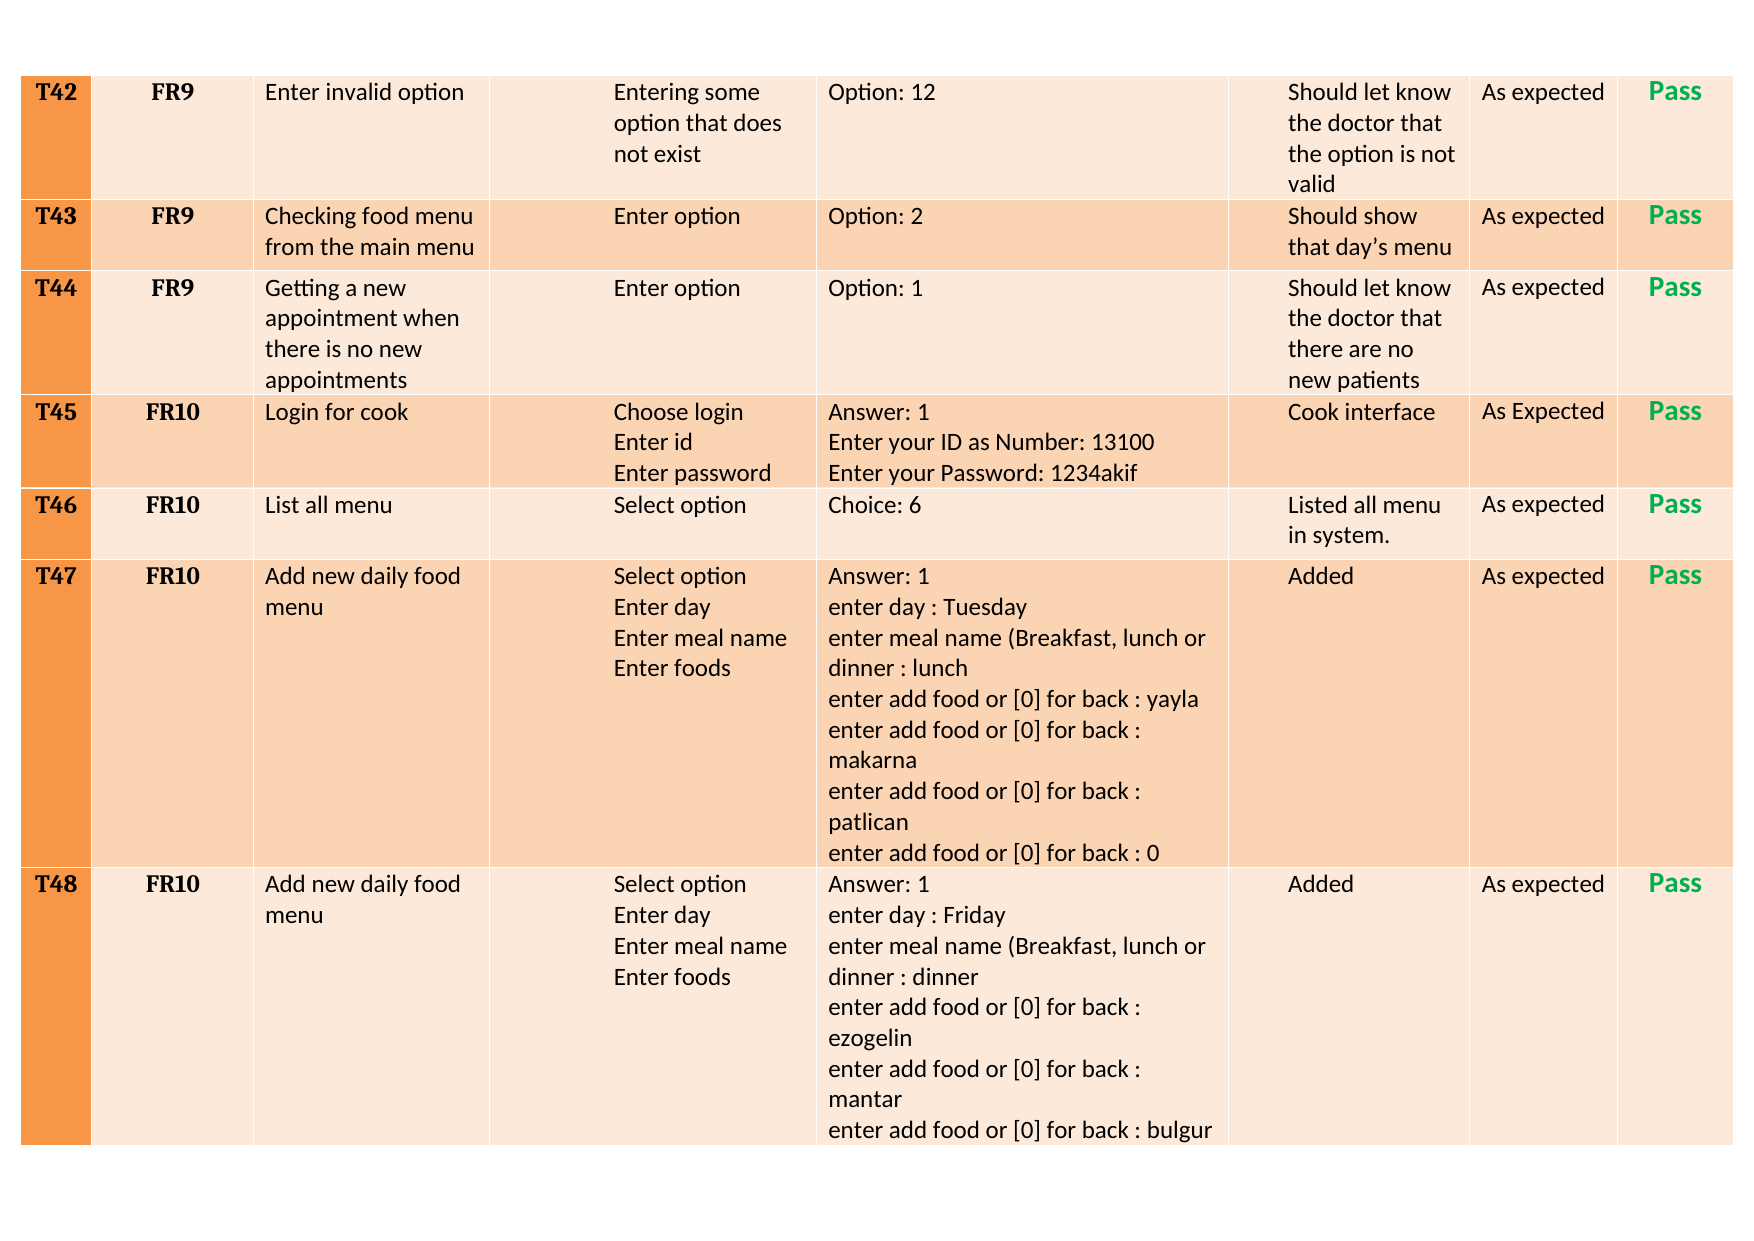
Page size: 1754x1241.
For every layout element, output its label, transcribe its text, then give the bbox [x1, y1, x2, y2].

table_cell Option: 1 [817, 271, 1228, 394]
table_cell T45 [21, 395, 91, 487]
table_cell Pass [1618, 868, 1733, 1145]
table_cell Entering some option that does not exist [490, 76, 816, 199]
table_cell As expected [1470, 868, 1617, 1145]
table_cell Pass [1618, 560, 1733, 867]
table_cell Getting a new appointment when there is no new appointments [254, 271, 489, 394]
table_cell Cook interface [1229, 395, 1469, 487]
table_cell T48 [21, 868, 91, 1145]
table_cell Listed all menu in system. [1229, 489, 1469, 559]
table_cell Pass [1618, 200, 1733, 270]
table_cell T42 [21, 76, 91, 199]
table_cell Add new daily food menu [254, 560, 489, 867]
table_cell FR10 [92, 395, 253, 487]
table_cell Should let know the doctor that the option is not valid [1229, 76, 1469, 199]
table_cell FR10 [92, 560, 253, 867]
table_cell T46 [21, 489, 91, 559]
table_cell FR9 [92, 76, 253, 199]
table_cell Answer: 1 enter day : Tuesday enter meal name (Breakfast, lunch or dinner : lunch enter add food or [0] for back : yayla enter add food or [0] for back : makarna enter add food or [0] for back : patlican enter add food or [0] for back : 0 [817, 560, 1228, 867]
table_cell As expected [1470, 271, 1617, 394]
table_cell Added [1229, 560, 1469, 867]
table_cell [254, 868, 489, 1145]
table_cell As expected [1470, 560, 1617, 867]
table_cell As Expected [1470, 395, 1617, 487]
table_cell FR9 [92, 271, 253, 394]
table_cell Should show that day’s menu [1229, 200, 1469, 270]
table_cell Should let know the doctor that there are no new patients [1229, 271, 1469, 394]
table_cell Choose login Enter id Enter password [490, 395, 816, 487]
table_cell Option: 12 [817, 76, 1228, 199]
table_cell Select option [490, 489, 816, 559]
table_cell Answer: 1 Enter your ID as Number: 13100 Enter your Password: 1234akif [817, 395, 1228, 487]
table_cell Choice: 6 [817, 489, 1228, 559]
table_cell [490, 868, 816, 1145]
table_cell FR10 [92, 489, 253, 559]
table_cell Login for cook [254, 395, 489, 487]
table_cell FR10 [92, 868, 253, 1145]
table_cell Pass [1618, 76, 1733, 199]
table_cell Pass [1618, 489, 1733, 559]
table_cell List all menu [254, 489, 489, 559]
table_cell Option: 2 [817, 200, 1228, 270]
table_cell As expected [1470, 200, 1617, 270]
table_cell As expected [1470, 489, 1617, 559]
table_cell T47 [21, 560, 91, 867]
table_cell Pass [1618, 395, 1733, 487]
table_cell Enter invalid option [254, 76, 489, 199]
table_cell Added [1229, 868, 1469, 1145]
table_cell T43 [21, 200, 91, 270]
table_cell As expected [1470, 76, 1617, 199]
table_cell Select option Enter day Enter meal name Enter foods [490, 560, 816, 867]
table_cell Checking food menu from the main menu [254, 200, 489, 270]
table_cell T44 [21, 271, 91, 394]
table_cell Pass [1618, 271, 1733, 394]
table_cell Enter option [490, 200, 816, 270]
table_cell Enter option [490, 271, 816, 394]
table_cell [817, 868, 1228, 1145]
table_cell FR9 [92, 200, 253, 270]
